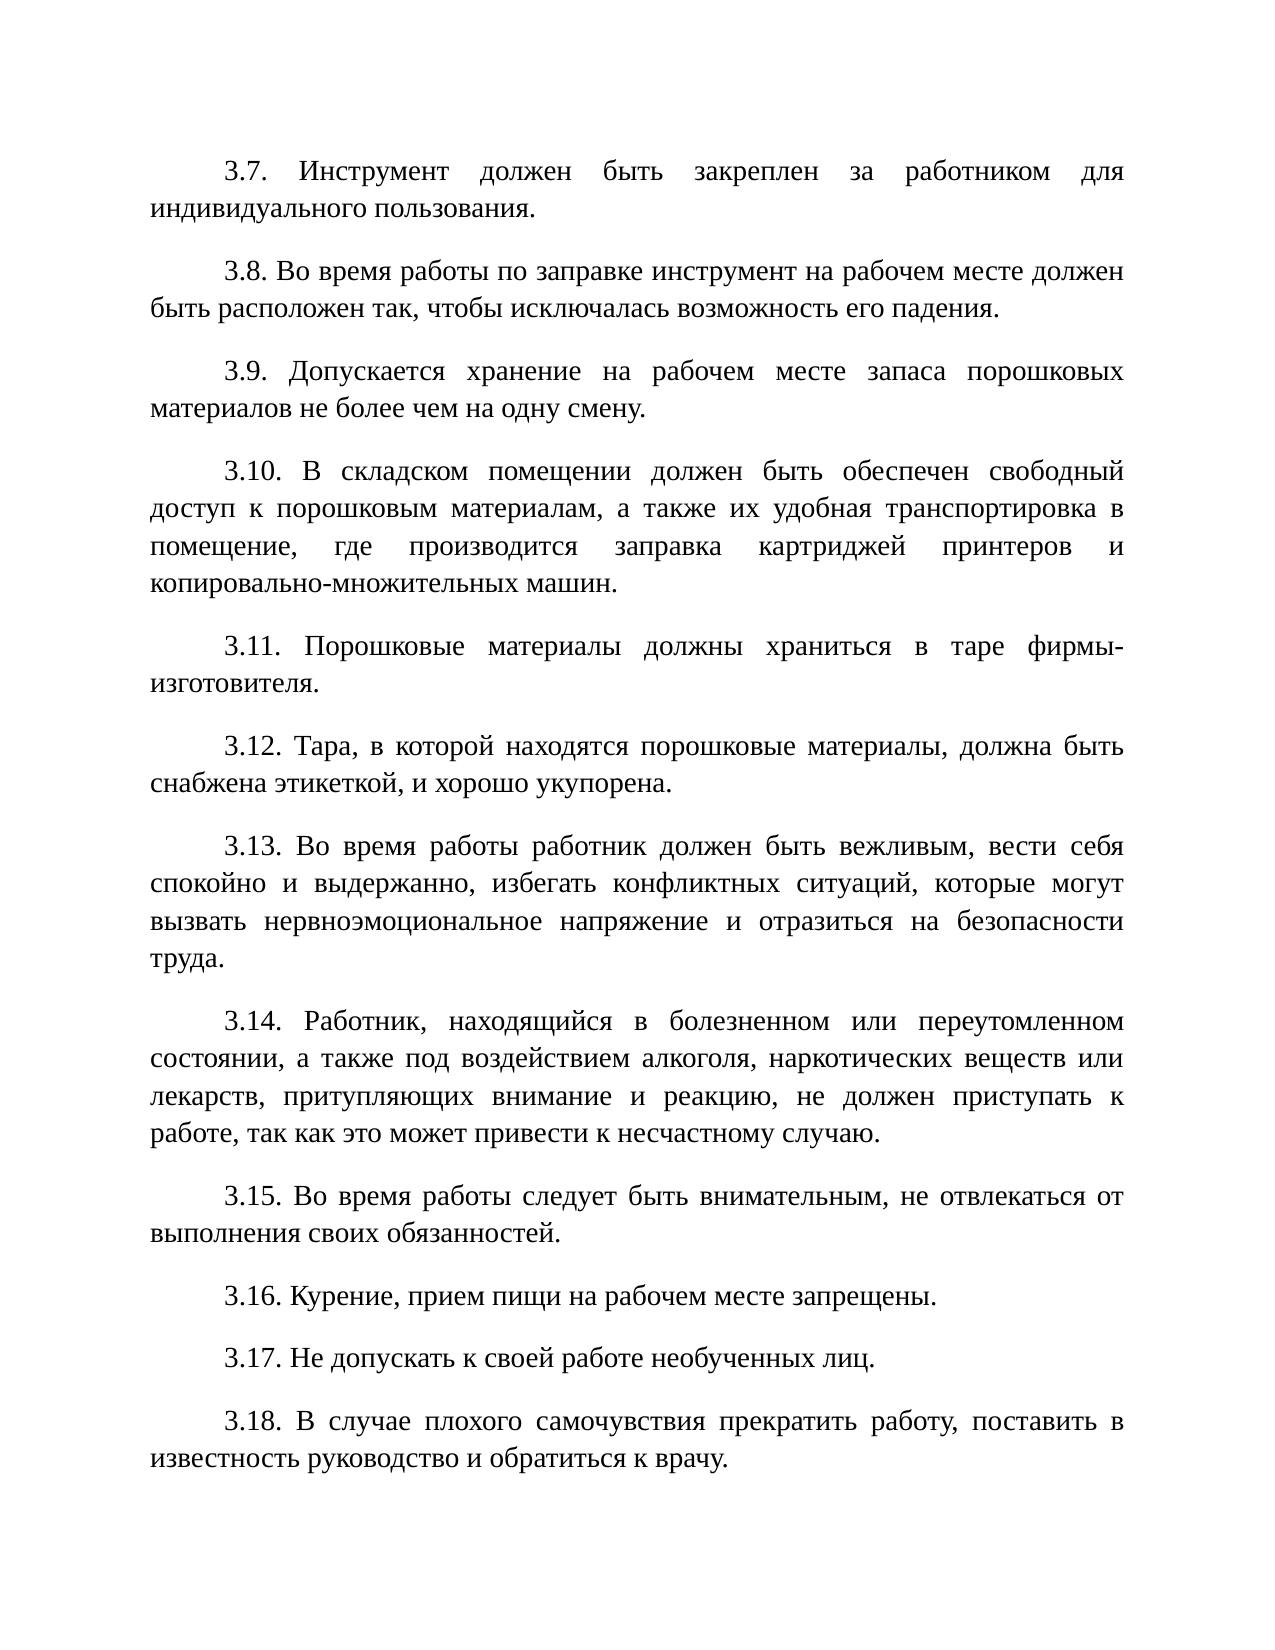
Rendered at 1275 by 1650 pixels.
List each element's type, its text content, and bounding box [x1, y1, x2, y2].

text 3.16. Курение, прием пищи на рабочем месте запрещены. [150, 1275, 1125, 1312]
text 3.10. В складском помещении должен быть обеспечен свободный доступ к порошковым материалам, а также их удобная транспортировка в помещение, где производится заправка картриджей принтеров и копировально-множительных машин. [150, 450, 1125, 600]
text 3.15. Во время работы следует быть внимательным, не отвлекаться от выполнения своих обязанностей. [150, 1175, 1125, 1250]
text 3.14. Работник, находящийся в болезненном или переутомленном состоянии, а также под воздействием алкоголя, наркотических веществ или лекарств, притупляющих внимание и реакцию, не должен приступать к работе, так как это может привести к несчастному случаю. [150, 1000, 1125, 1150]
text 3.9. Допускается хранение на рабочем месте запаса порошковых материалов не более чем на одну смену. [150, 350, 1125, 425]
text 3.12. Тара, в которой находятся порошковые материалы, должна быть снабжена этикеткой, и хорошо укупорена. [150, 725, 1125, 800]
text 3.18. В случае плохого самочувствия прекратить работу, поставить в известность руководство и обратиться к врачу. [150, 1400, 1125, 1475]
text 3.11. Порошковые материалы должны храниться в таре фирмы-изготовителя. [150, 625, 1125, 700]
text 3.17. Не допускать к своей работе необученных лиц. [150, 1337, 1125, 1375]
text 3.13. Во время работы работник должен быть вежливым, вести себя спокойно и выдержанно, избегать конфликтных ситуаций, которые могут вызвать нервноэмоциональное напряжение и отразиться на безопасности труда. [150, 825, 1125, 975]
text 3.7. Инструмент должен быть закреплен за работником для индивидуального пользования. [150, 150, 1125, 225]
text 3.8. Во время работы по заправке инструмент на рабочем месте должен быть расположен так, чтобы исключалась возможность его падения. [150, 250, 1125, 325]
